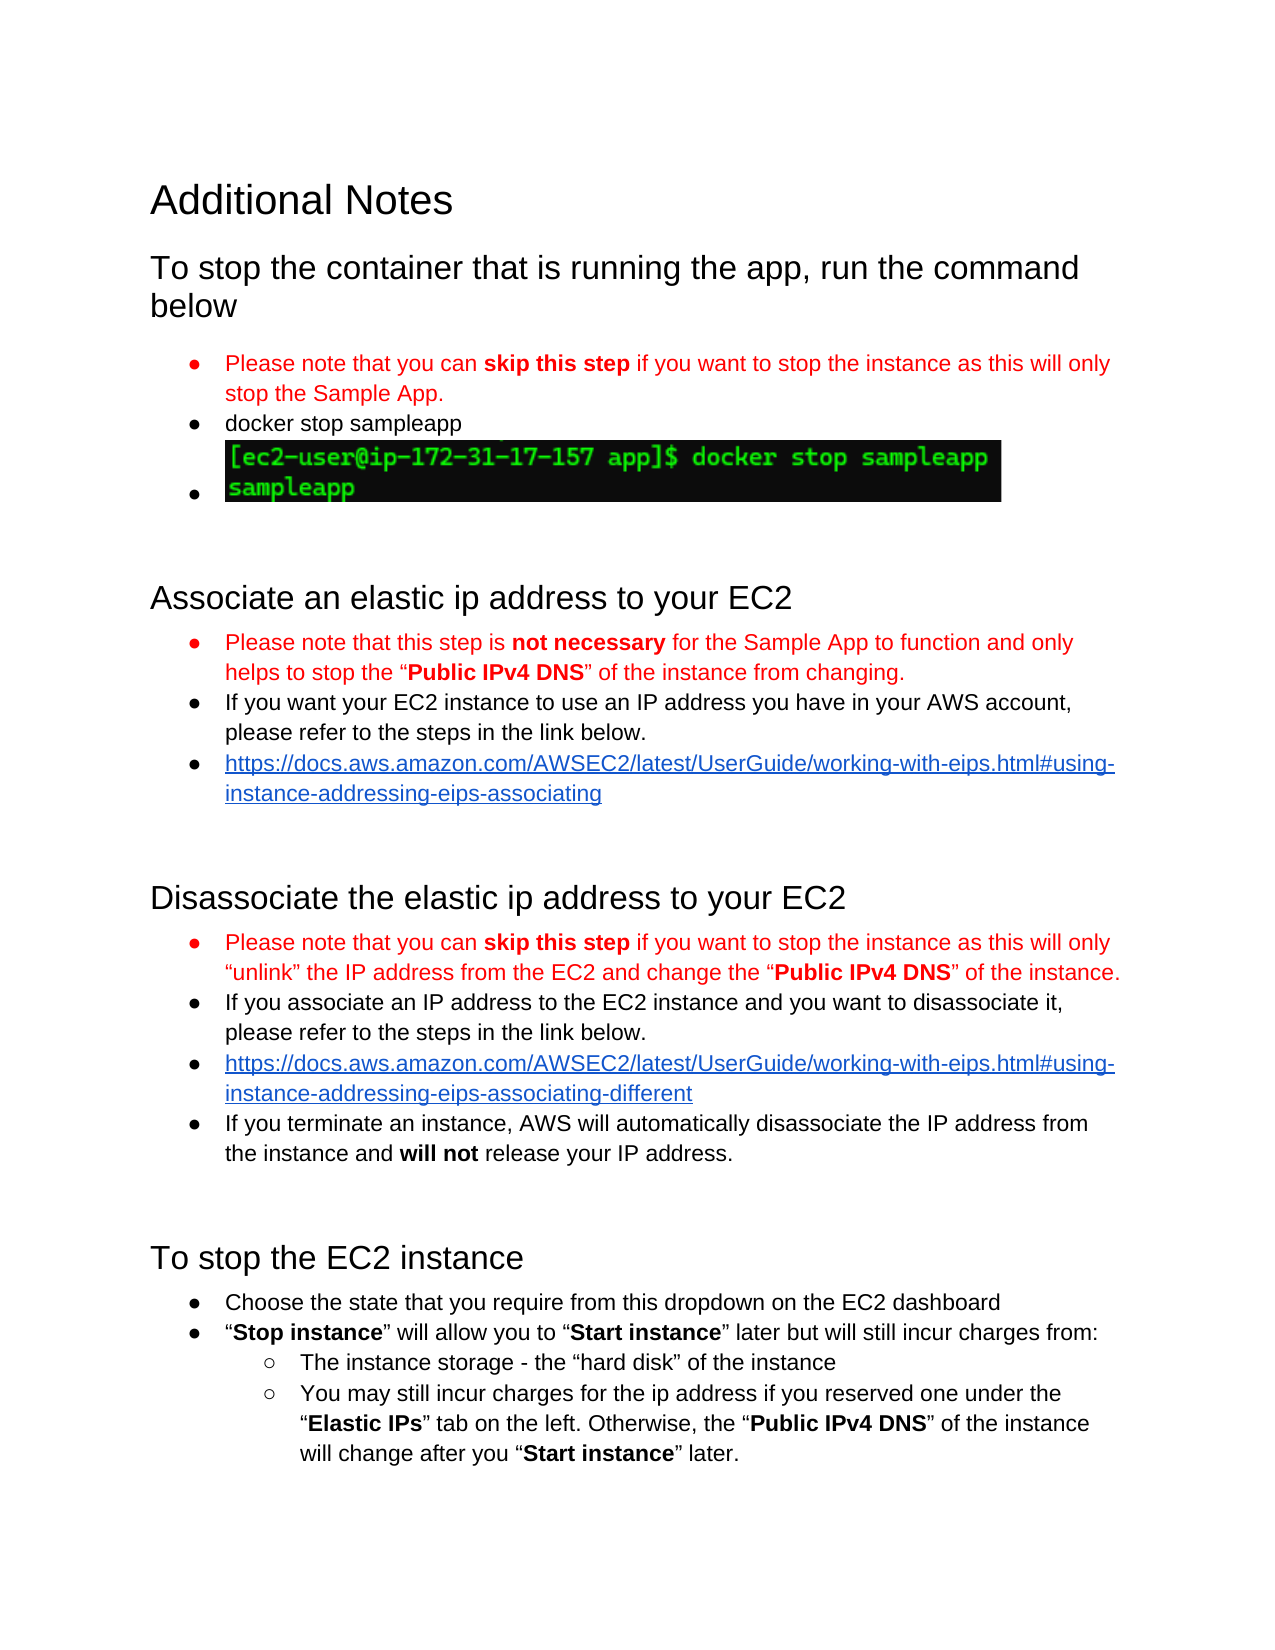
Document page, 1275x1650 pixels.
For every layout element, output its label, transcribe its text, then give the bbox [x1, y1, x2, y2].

list Choose the state that you require from this dropdown on the EC2 dashboard [187, 1289, 1125, 1315]
subtitle Associate an elastic ip address to your EC2 [150, 578, 1125, 616]
subtitle Disassociate the elastic ip address to your EC2 [150, 878, 1125, 916]
picture [225, 440, 1002, 502]
list “Stop instance” will allow you to “Start instance” later but will still incur charges from: [187, 1319, 1125, 1346]
list If you terminate an instance, AWS will automatically disassociate the IP address from the instance and will not release your IP address. [187, 1110, 1125, 1166]
subtitle To stop the container that is running the app, run the command below [150, 248, 1125, 325]
list The instance storage - the “hard disk” of the instance [262, 1349, 1125, 1376]
list If you associate an IP address to the EC2 instance and you want to disassociate it, please refer to the steps in the link below. [187, 989, 1125, 1046]
list Please note that you can skip this step if you want to stop the instance as this will only stop the Sample App. [187, 350, 1125, 406]
list https://docs.aws.amazon.com/AWSEC2/latest/UserGuide/working-with-eips.html#using-instance-addressing-eips-associating [187, 749, 1125, 806]
list Please note that this step is not necessary for the Sample App to function and only helps to stop the “Public IPv4 DNS” of the instance from changing. [187, 629, 1125, 685]
list Please note that you can skip this step if you want to stop the instance as this will only “unlink” the IP address from the EC2 and change the “Public IPv4 DNS” of the instance. [187, 929, 1125, 985]
list If you want your EC2 instance to use an IP address you have in your AWS account, please refer to the steps in the link below. [187, 689, 1125, 746]
list https://docs.aws.amazon.com/AWSEC2/latest/UserGuide/working-with-eips.html#using-instance-addressing-eips-associating-different [187, 1049, 1125, 1106]
subtitle Additional Notes [150, 175, 1125, 223]
list You may still incur charges for the ip address if you reserved one under the “Elastic IPs” tab on the left. Otherwise, the “Public IPv4 DNS” of the instance will change after you “Start instance” later. [262, 1379, 1125, 1466]
subtitle To stop the EC2 instance [150, 1238, 1125, 1276]
list docker stop sampleapp [187, 410, 1125, 437]
